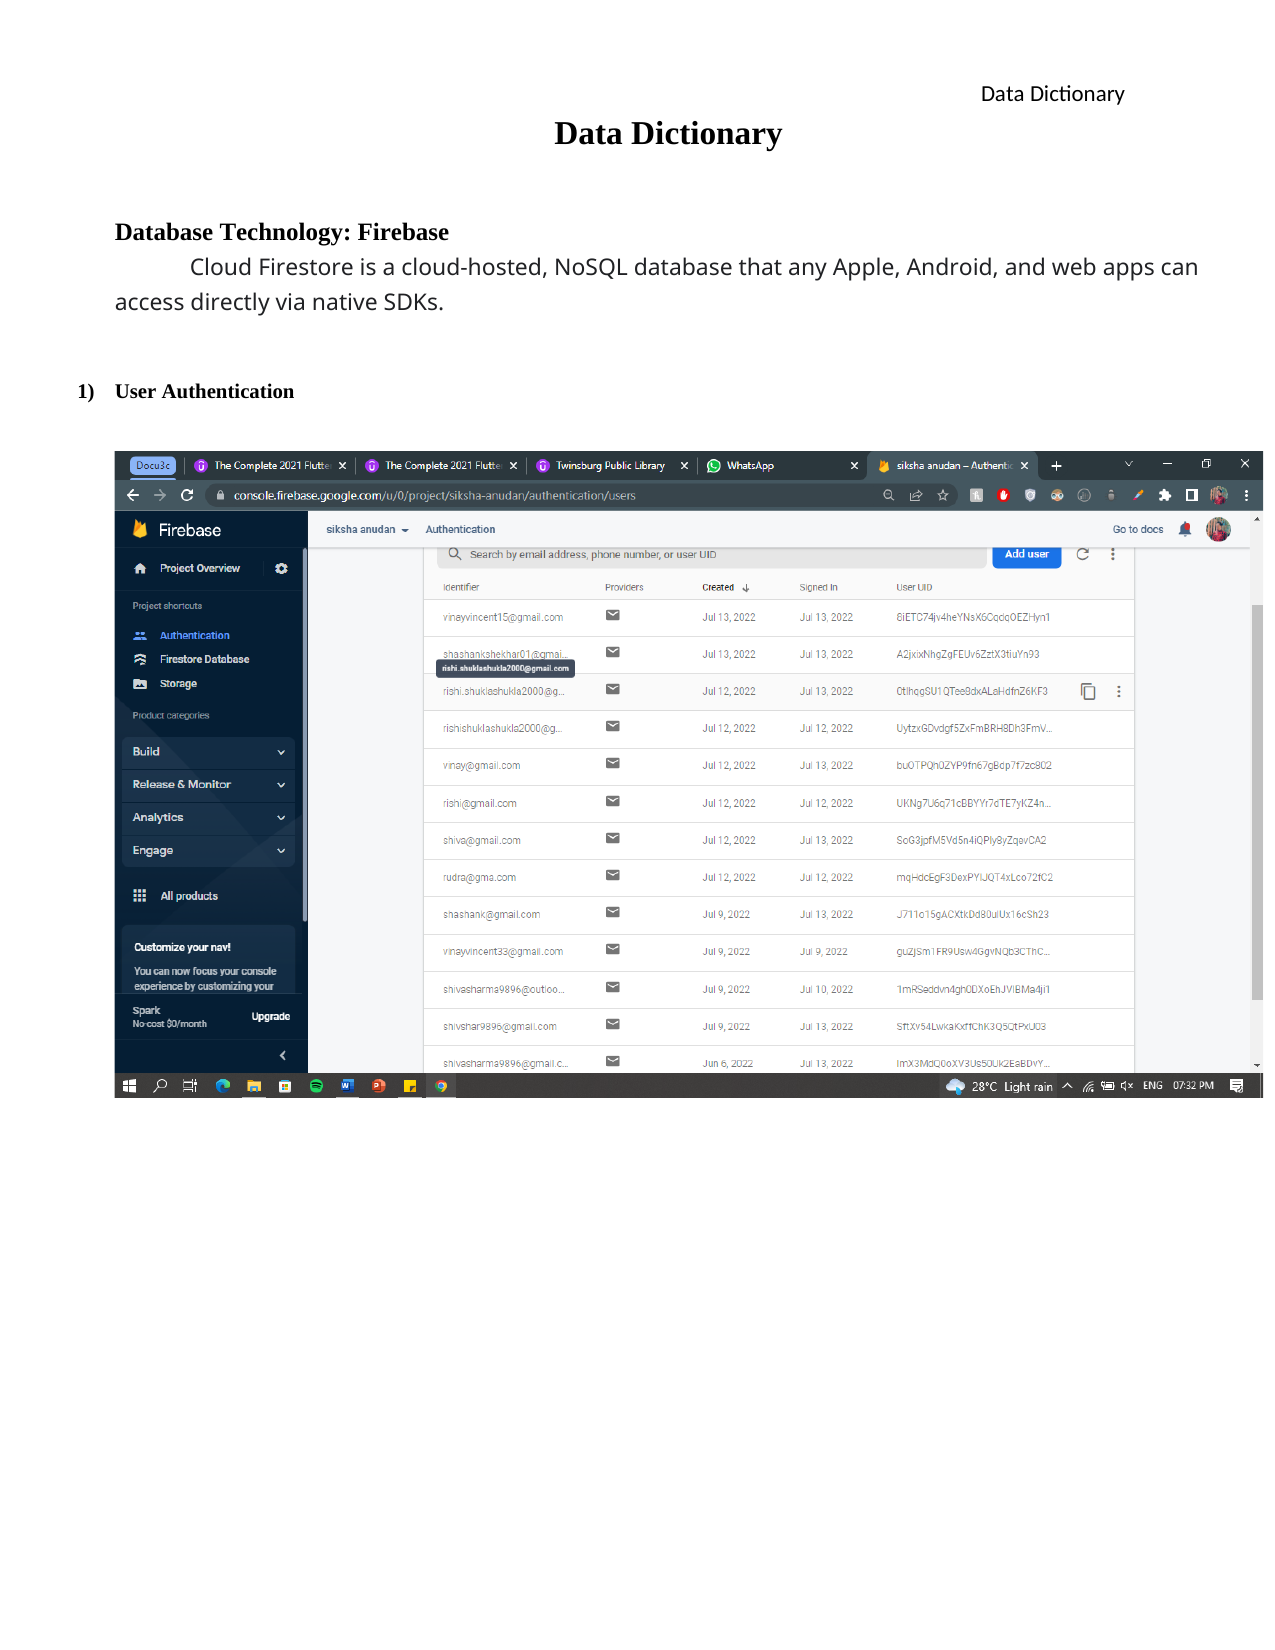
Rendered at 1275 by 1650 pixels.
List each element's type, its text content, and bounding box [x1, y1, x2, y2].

picture [114, 451, 1264, 1098]
list User Authentication [77, 379, 1237, 403]
text Database Technology: Firebase [39, 217, 1237, 246]
subtitle Data Dictionary [126, 113, 1211, 151]
text Cloud Firestore is a cloud-hosted, NoSQL database that any Apple, Android, and web apps can access directly via native SDKs. [114, 250, 1237, 318]
